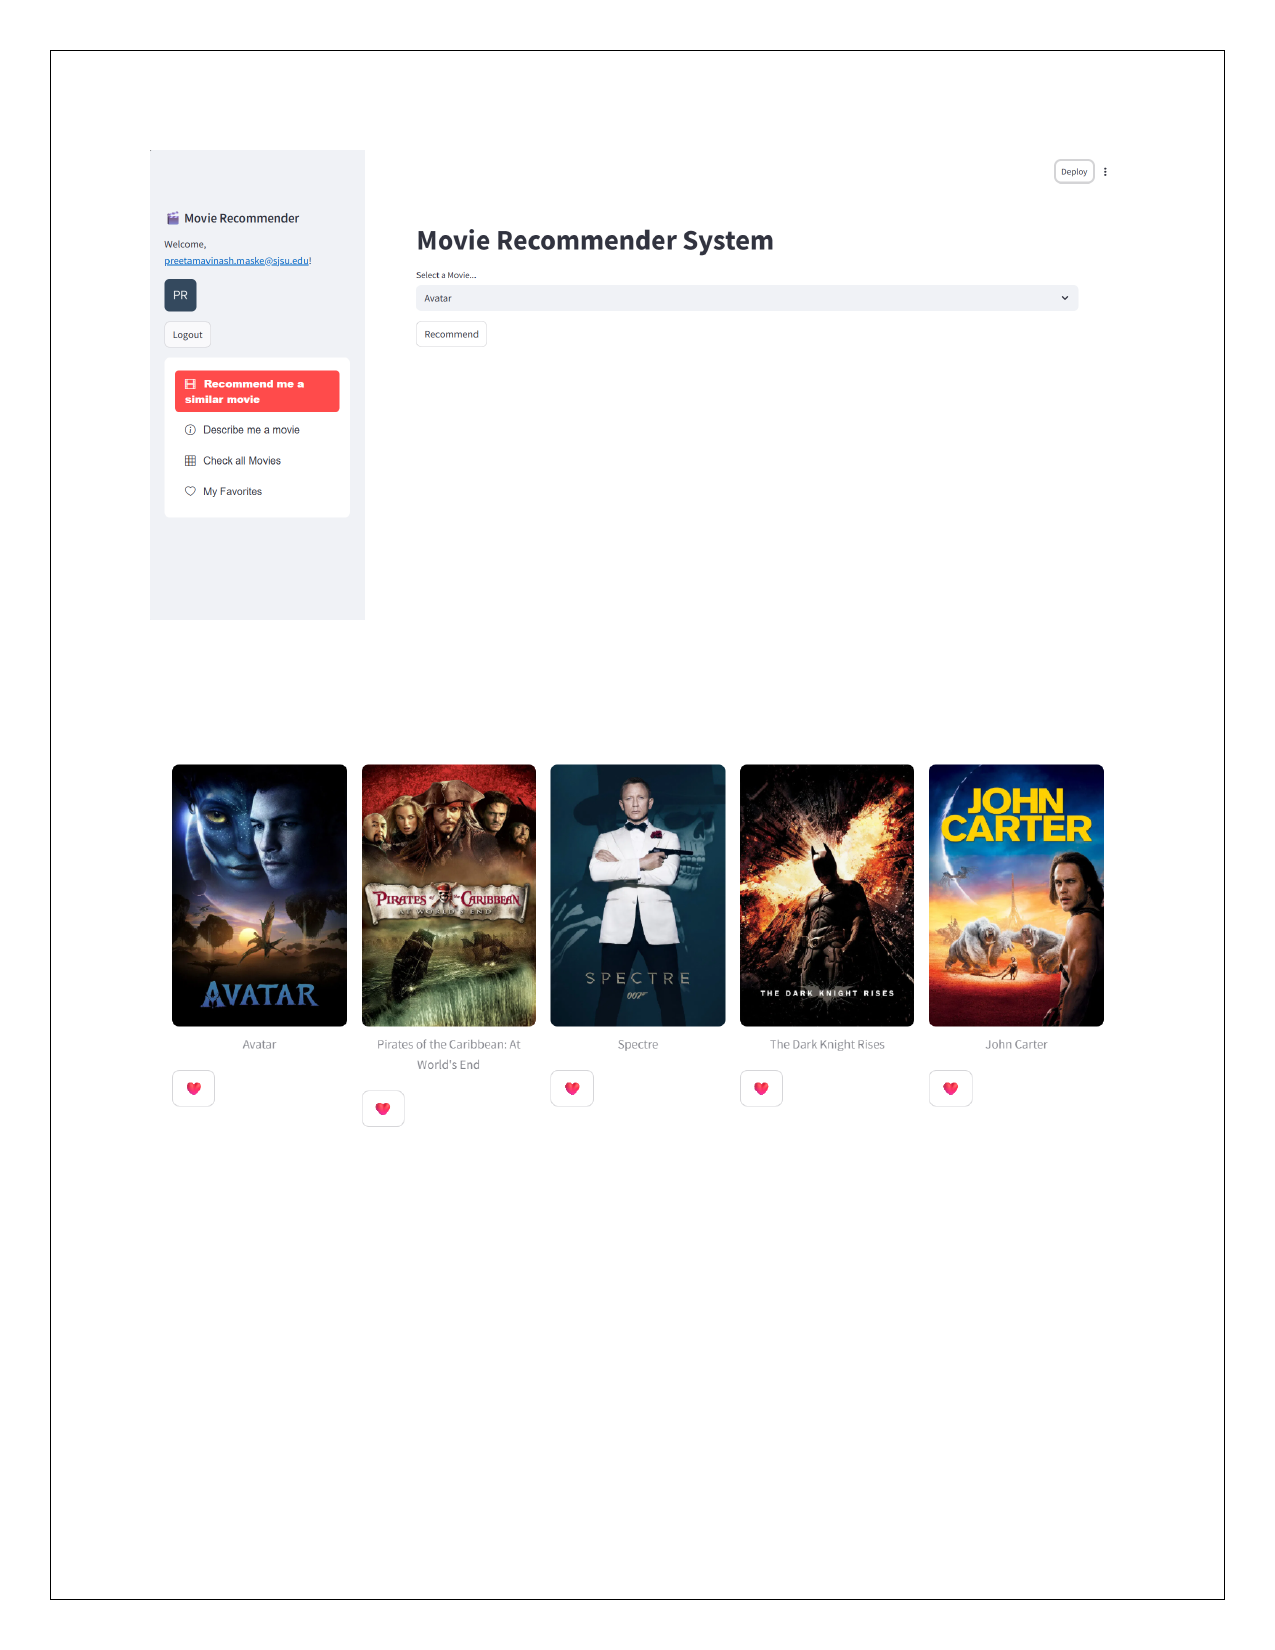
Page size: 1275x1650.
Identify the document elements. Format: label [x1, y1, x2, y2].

picture [150, 150, 1125, 620]
picture [150, 751, 1125, 1133]
